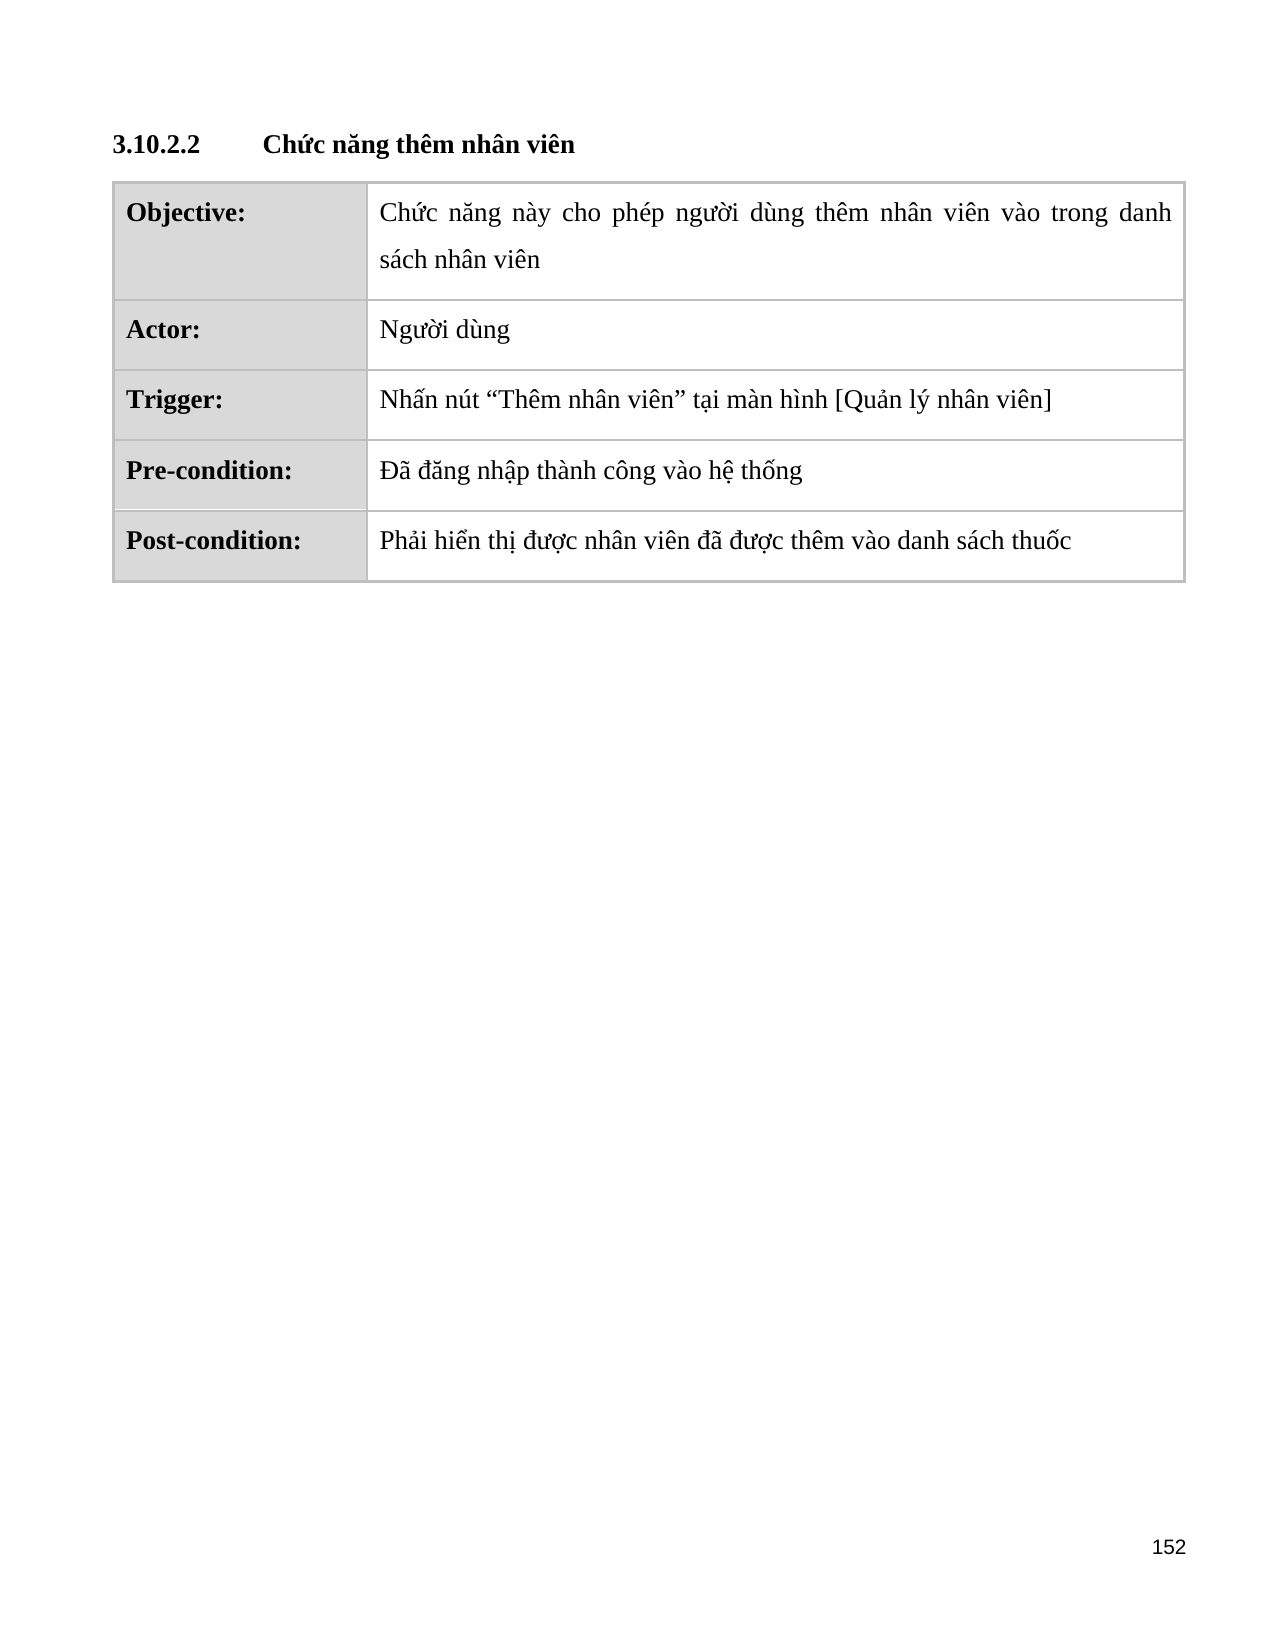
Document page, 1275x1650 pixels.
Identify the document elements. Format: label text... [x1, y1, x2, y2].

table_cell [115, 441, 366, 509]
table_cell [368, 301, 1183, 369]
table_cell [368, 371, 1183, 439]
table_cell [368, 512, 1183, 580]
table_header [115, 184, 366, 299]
subtitle Chức năng thêm nhân viên [112, 128, 1186, 159]
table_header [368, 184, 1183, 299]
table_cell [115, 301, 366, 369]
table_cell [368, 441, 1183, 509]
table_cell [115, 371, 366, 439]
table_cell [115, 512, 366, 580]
